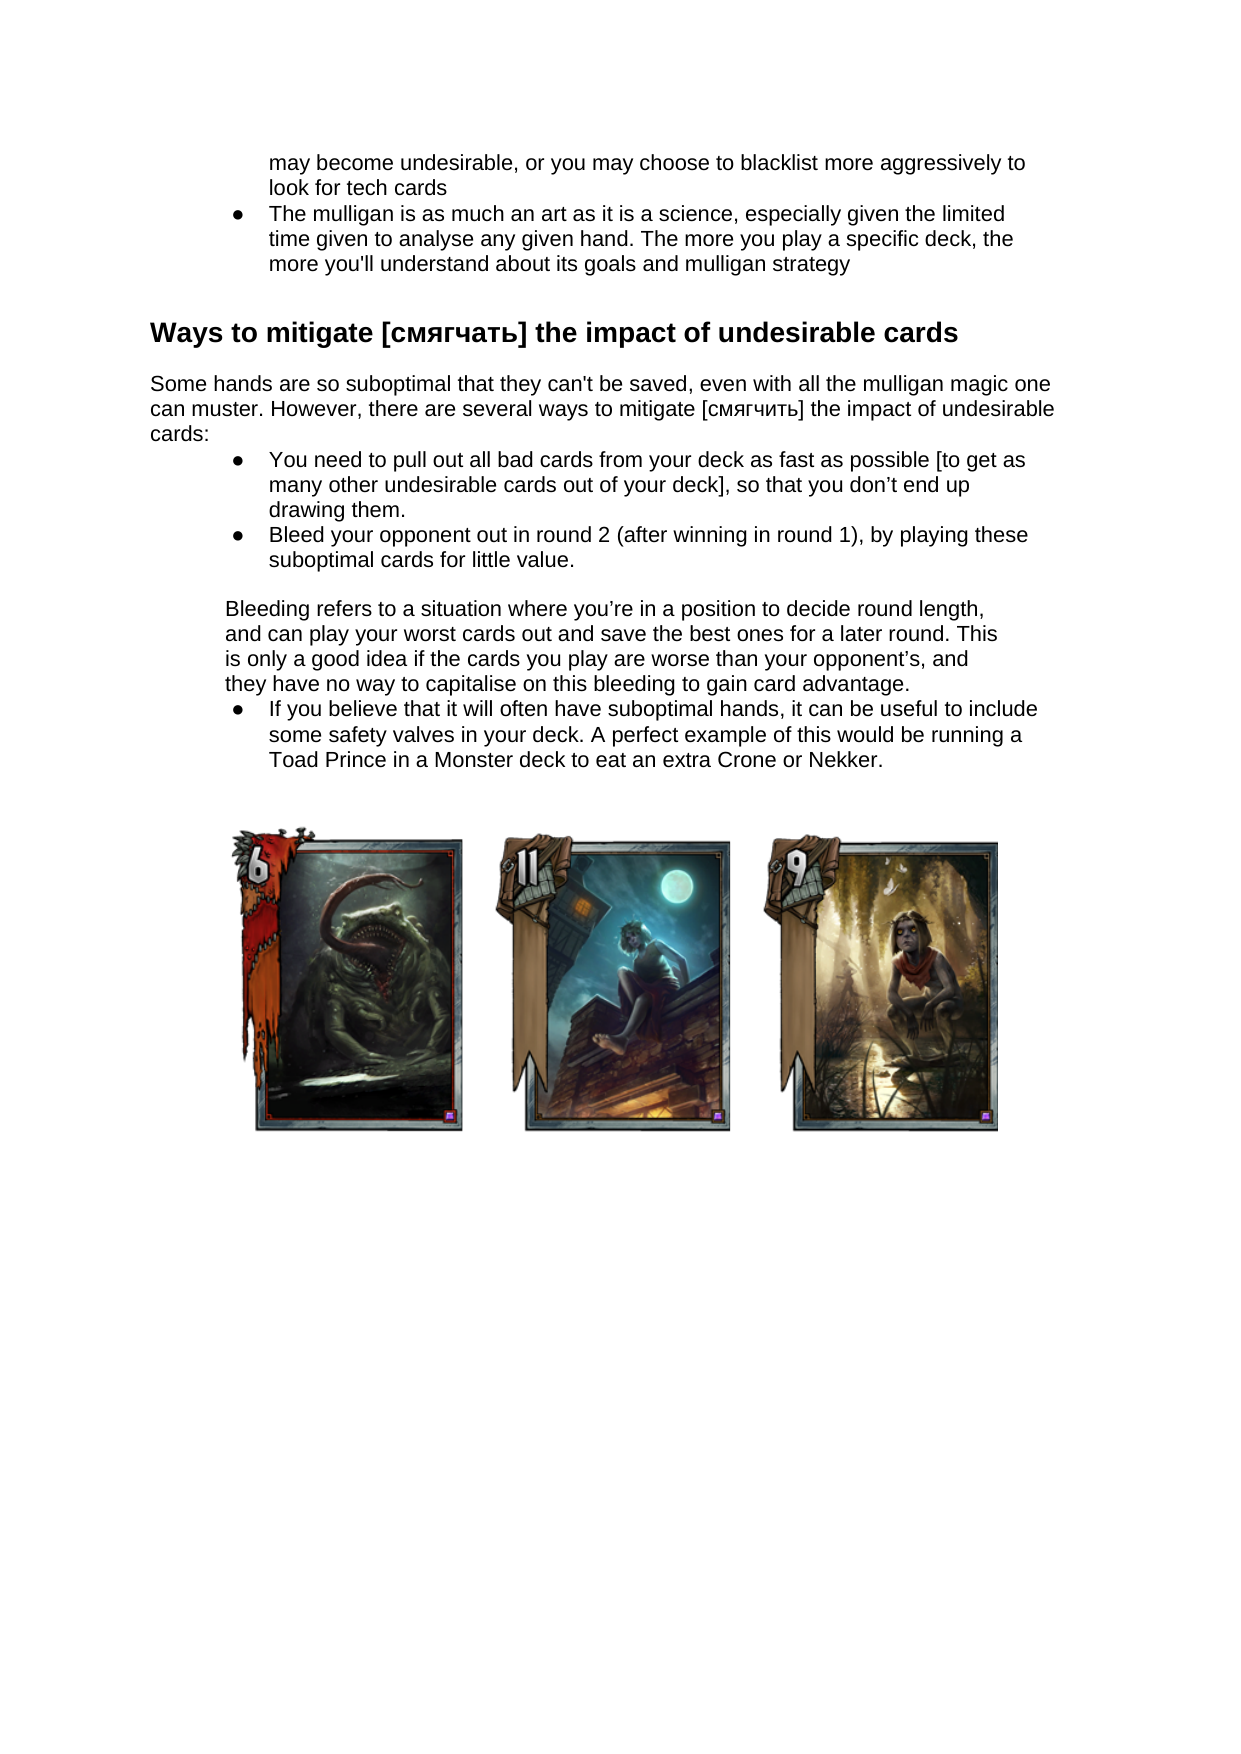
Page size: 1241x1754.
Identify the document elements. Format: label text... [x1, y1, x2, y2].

subtitle Ways to mitigate [смягчать] the impact of undesirable cards [150, 316, 1090, 348]
picture [736, 798, 998, 1152]
list The mulligan is as much an art as it is a science, especially given the limited time given to analyse any given hand. The more you play a specific deck, the more you'll understand about its goals and mulligan strategy [231, 200, 1046, 276]
list You need to pull out all bad cards from your deck as fast as possible [to get as many other undesirable cards out of your deck], so that you don’t end up drawing them. [231, 447, 1046, 522]
list If you believe that it will often have suboptimal hands, it can be useful to include some safety valves in your deck. A perfect example of this would be running a Toad Prince in a Monster deck to eat an extra Crone or Nekker. [231, 696, 1046, 772]
picture [468, 796, 730, 1152]
text Bleeding refers to a situation where you’re in a position to decide round length, and can play your worst cards out and save the best ones for a later round. This is only a good idea if the cards you play are worse than your opponent’s, and they have no way to capitalise on this bleeding to gain card advantage. [225, 596, 1003, 696]
picture [198, 795, 463, 1152]
text Some hands are so suboptimal that they can't be saved, even with all the mulligan magic one can muster. However, there are several ways to mitigate [смягчить] the impact of undesirable cards: [150, 371, 1090, 447]
list Bleed your opponent out in round 2 (after winning in round 1), by playing these suboptimal cards for little value. [231, 522, 1046, 573]
